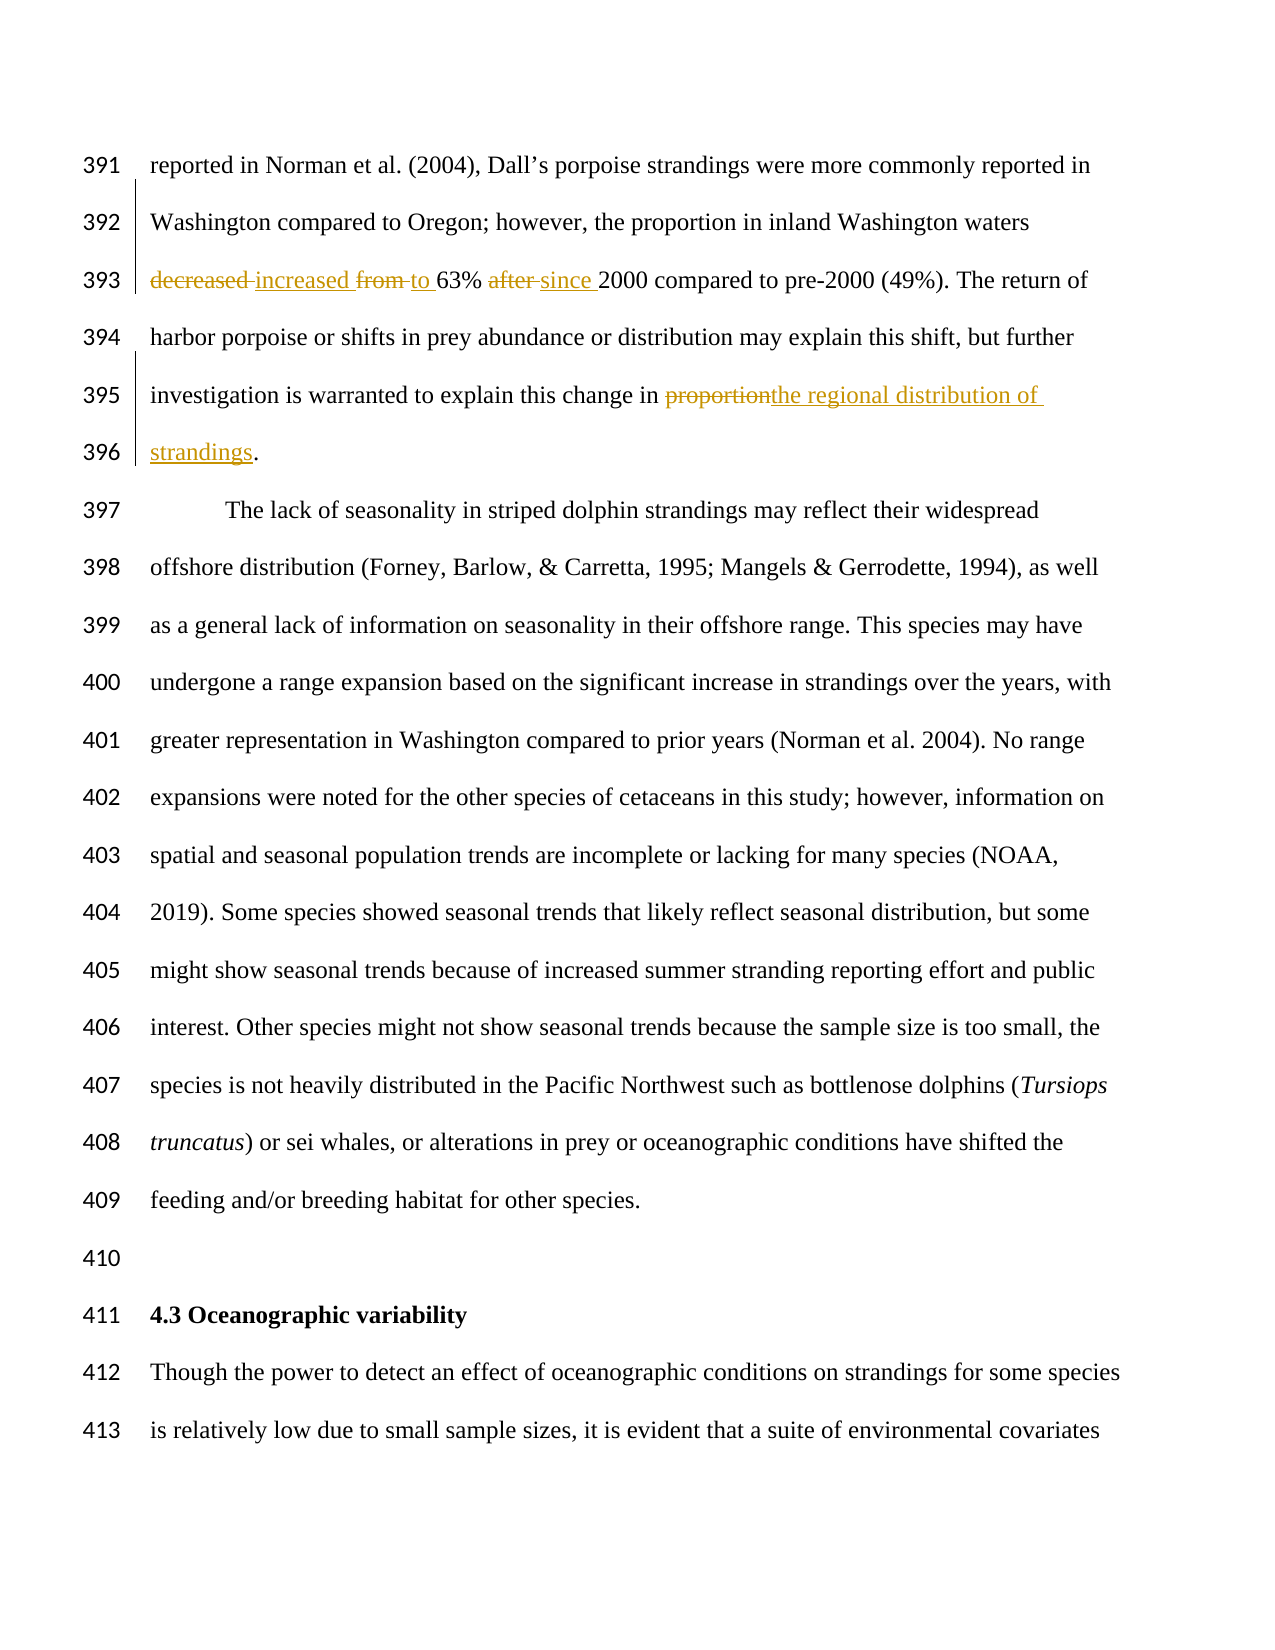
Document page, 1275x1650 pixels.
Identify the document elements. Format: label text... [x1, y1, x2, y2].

text The lack of seasonality in striped dolphin strandings may reflect their widespread offshore distribution (Forney, Barlow, & Carretta, 1995; Mangels & Gerrodette, 1994), as well as a general lack of information on seasonality in their offshore range. This species may have undergone a range expansion based on the significant increase in strandings over the years, with greater representation in Washington compared to prior years (Norman et al. 2004). No range expansions were noted for the other species of cetaceans in this study; however, information on spatial and seasonal population trends are incomplete or lacking for many species (NOAA, 2019). Some species showed seasonal trends that likely reflect seasonal distribution, but some might show seasonal trends because of increased summer stranding reporting effort and public interest. Other species might not show seasonal trends because the sample size is too small, the species is not heavily distributed in the Pacific Northwest such as bottlenose dolphins (Tursiops truncatus) or sei whales, or alterations in prey or oceanographic conditions have shifted the feeding and/or breeding habitat for other species. [150, 495, 1125, 1214]
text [150, 150, 1125, 466]
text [150, 1357, 1125, 1444]
text 4.3 Oceanographic variability [150, 1300, 1125, 1329]
